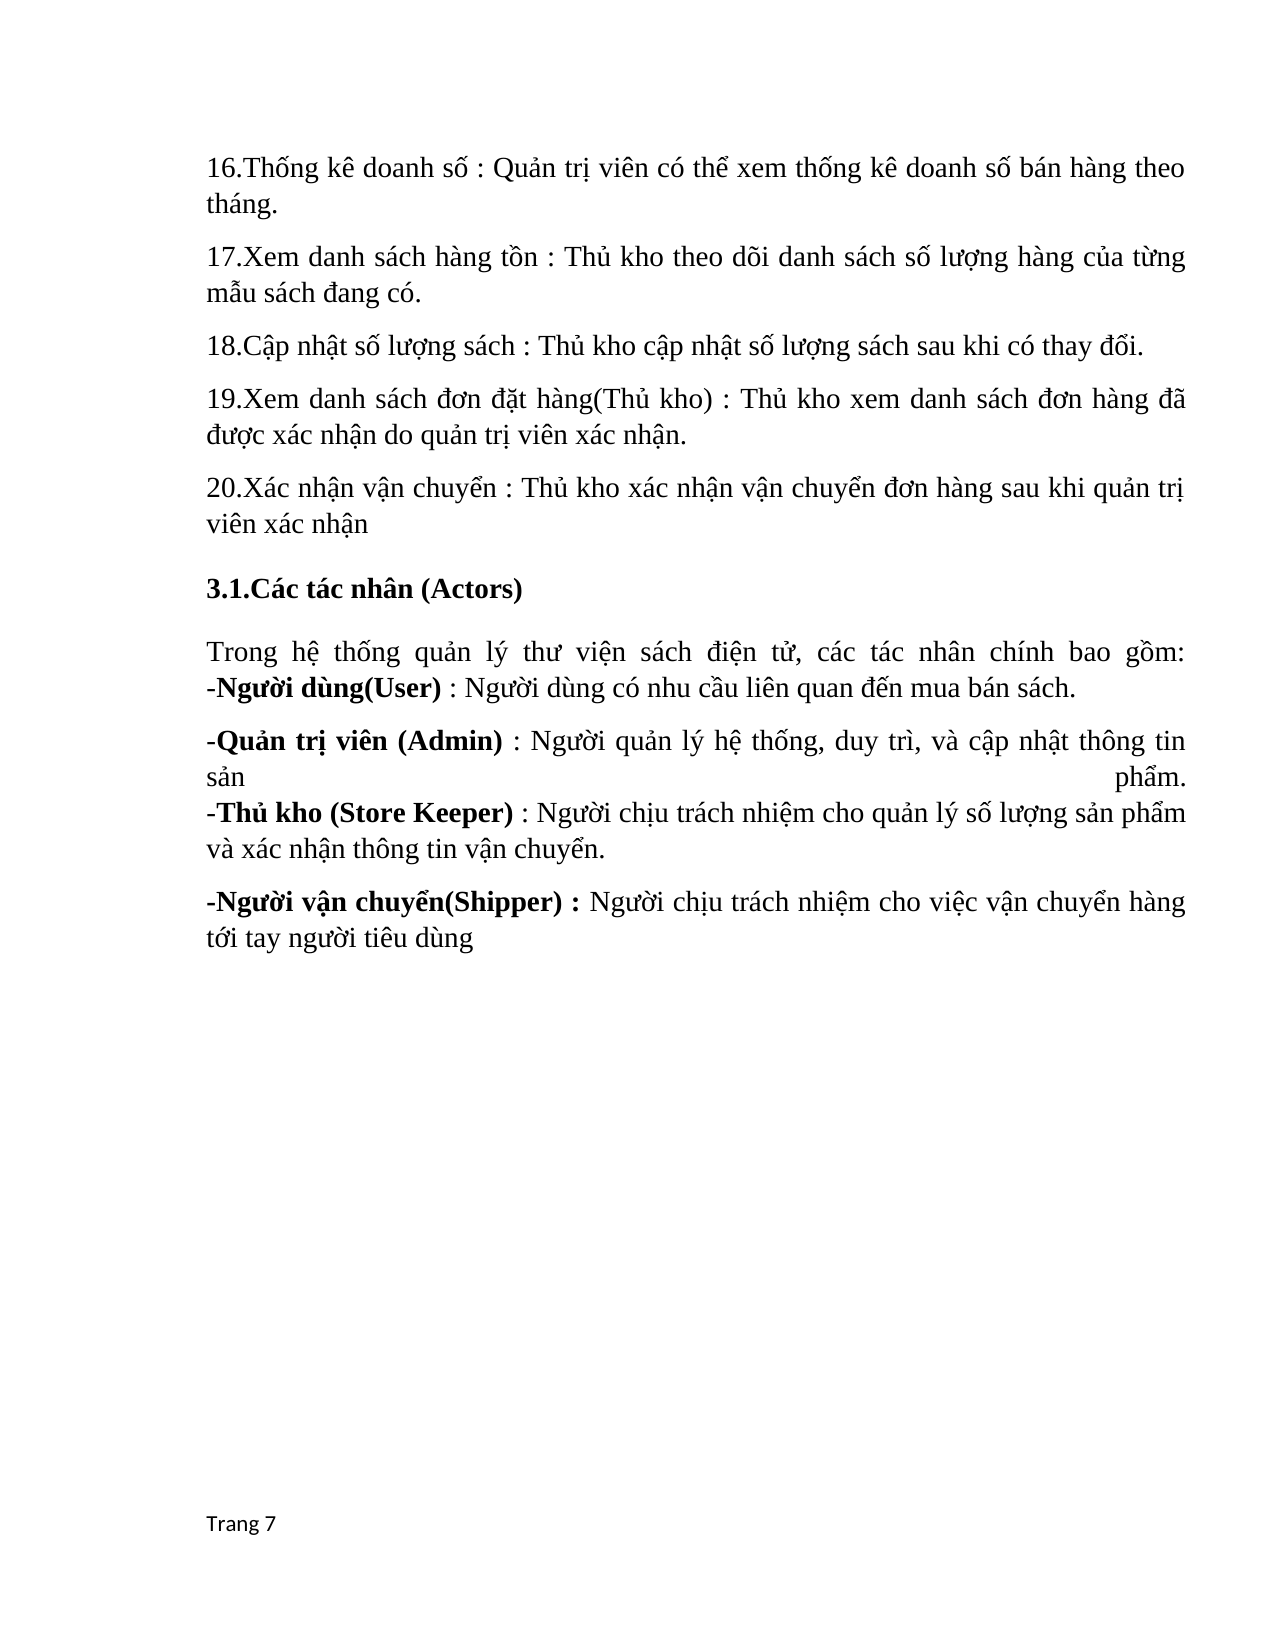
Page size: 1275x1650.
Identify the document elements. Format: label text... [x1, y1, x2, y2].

text -Quản trị viên (Admin) : Người quản lý hệ thống, duy trì, và cập nhật thông tin sản phẩm. -Thủ kho (Store Keeper) : Người chịu trách nhiệm cho quản lý số lượng sản phẩm và xác nhận thông tin vận chuyển. [206, 723, 1187, 865]
text 17.Xem danh sách hàng tồn : Thủ kho theo dõi danh sách số lượng hàng của từng mẫu sách đang có. [206, 239, 1187, 309]
text -Người vận chuyển(Shipper) : Người chịu trách nhiệm cho việc vận chuyển hàng tới tay người tiêu dùng [206, 884, 1187, 954]
subtitle 3.1.Các tác nhân (Actors) [206, 571, 1187, 605]
text 16.Thống kê doanh số : Quản trị viên có thể xem thống kê doanh số bán hàng theo tháng. [206, 150, 1187, 220]
text Trong hệ thống quản lý thư viện sách điện tử, các tác nhân chính bao gồm: -Người dùng(User) : Người dùng có nhu cầu liên quan đến mua bán sách. [206, 634, 1187, 703]
text 20.Xác nhận vận chuyển : Thủ kho xác nhận vận chuyển đơn hàng sau khi quản trị viên xác nhận [206, 470, 1187, 539]
text 19.Xem danh sách đơn đặt hàng(Thủ kho) : Thủ kho xem danh sách đơn hàng đã được xác nhận do quản trị viên xác nhận. [206, 381, 1187, 450]
text 18.Cập nhật số lượng sách : Thủ kho cập nhật số lượng sách sau khi có thay đổi. [206, 328, 1187, 361]
